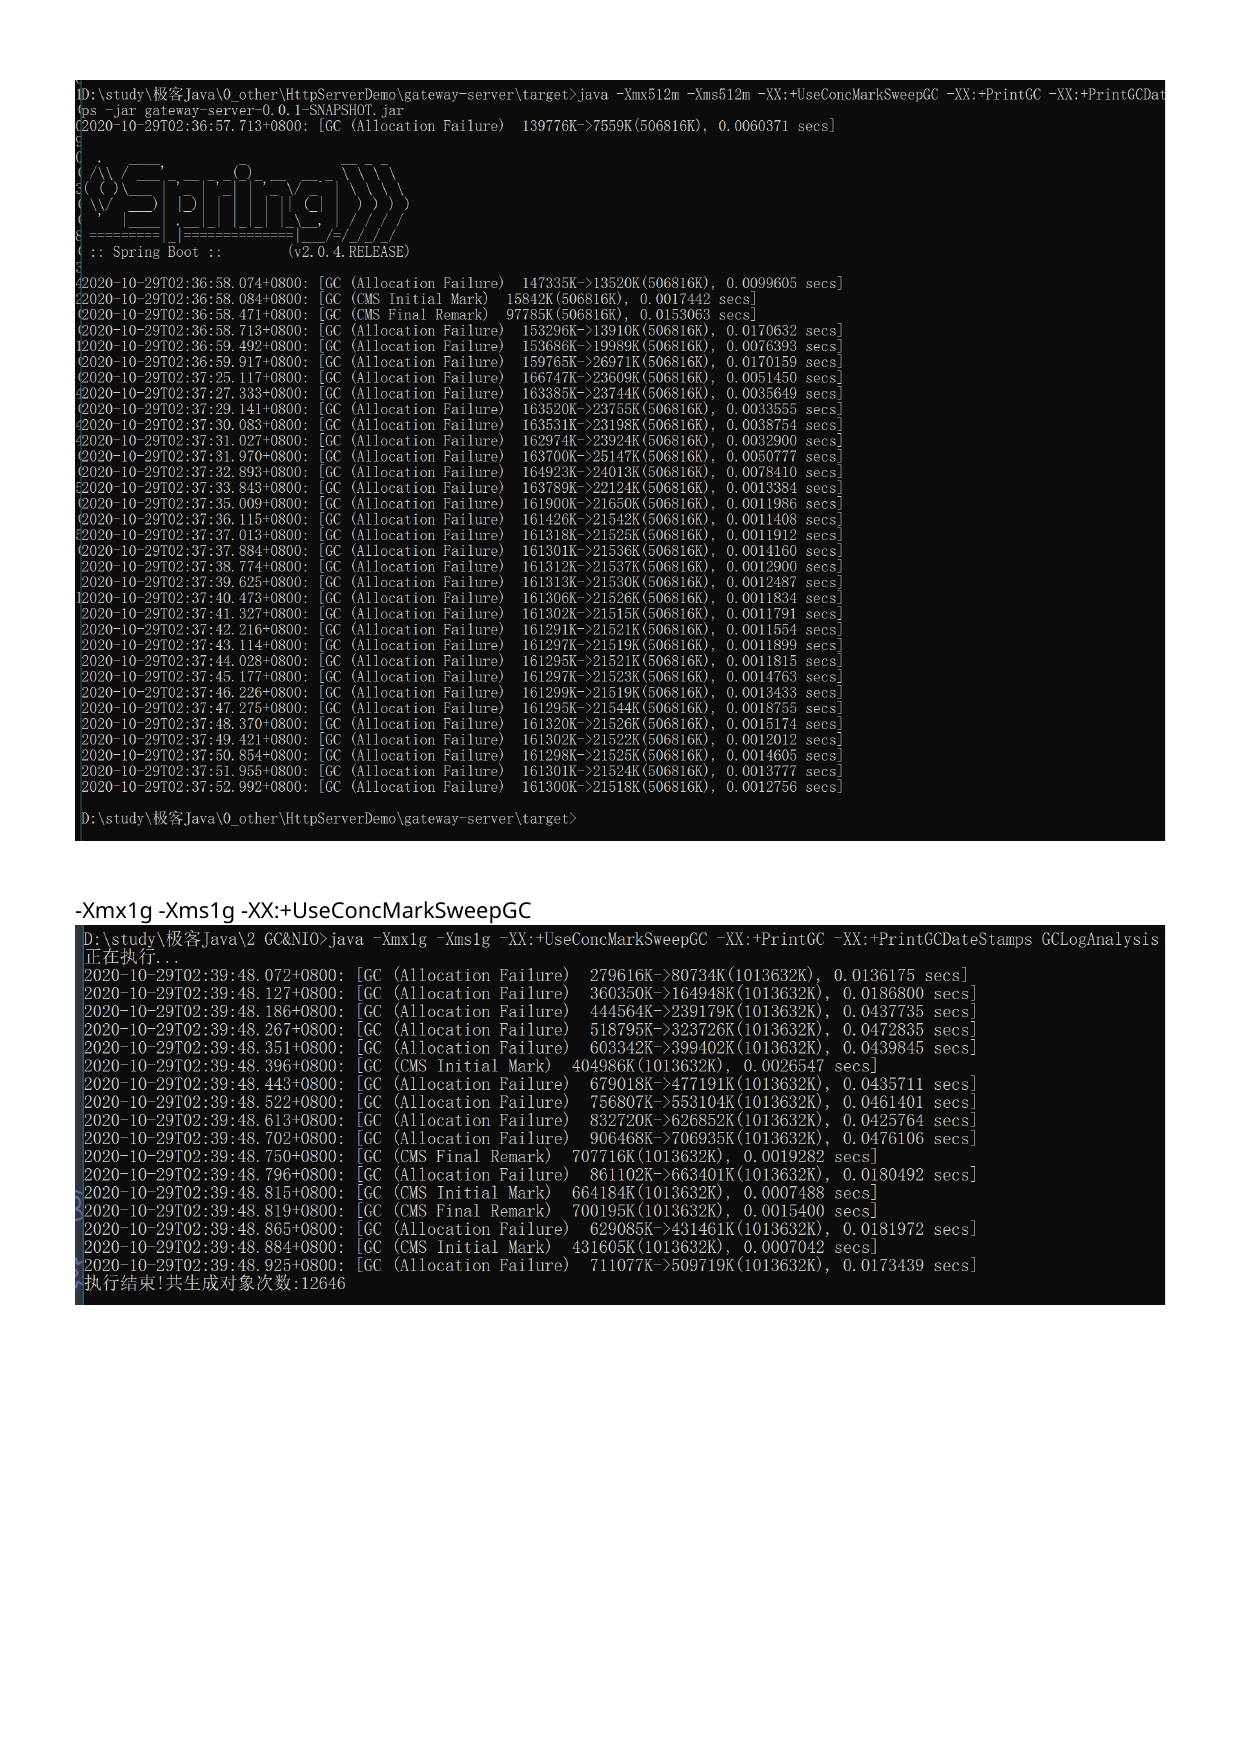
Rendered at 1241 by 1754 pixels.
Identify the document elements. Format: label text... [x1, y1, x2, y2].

picture [75, 925, 1166, 1305]
text -Xmx1g -Xms1g -XX:+UseConcMarkSweepGC [75, 893, 1165, 925]
picture [75, 80, 1166, 841]
